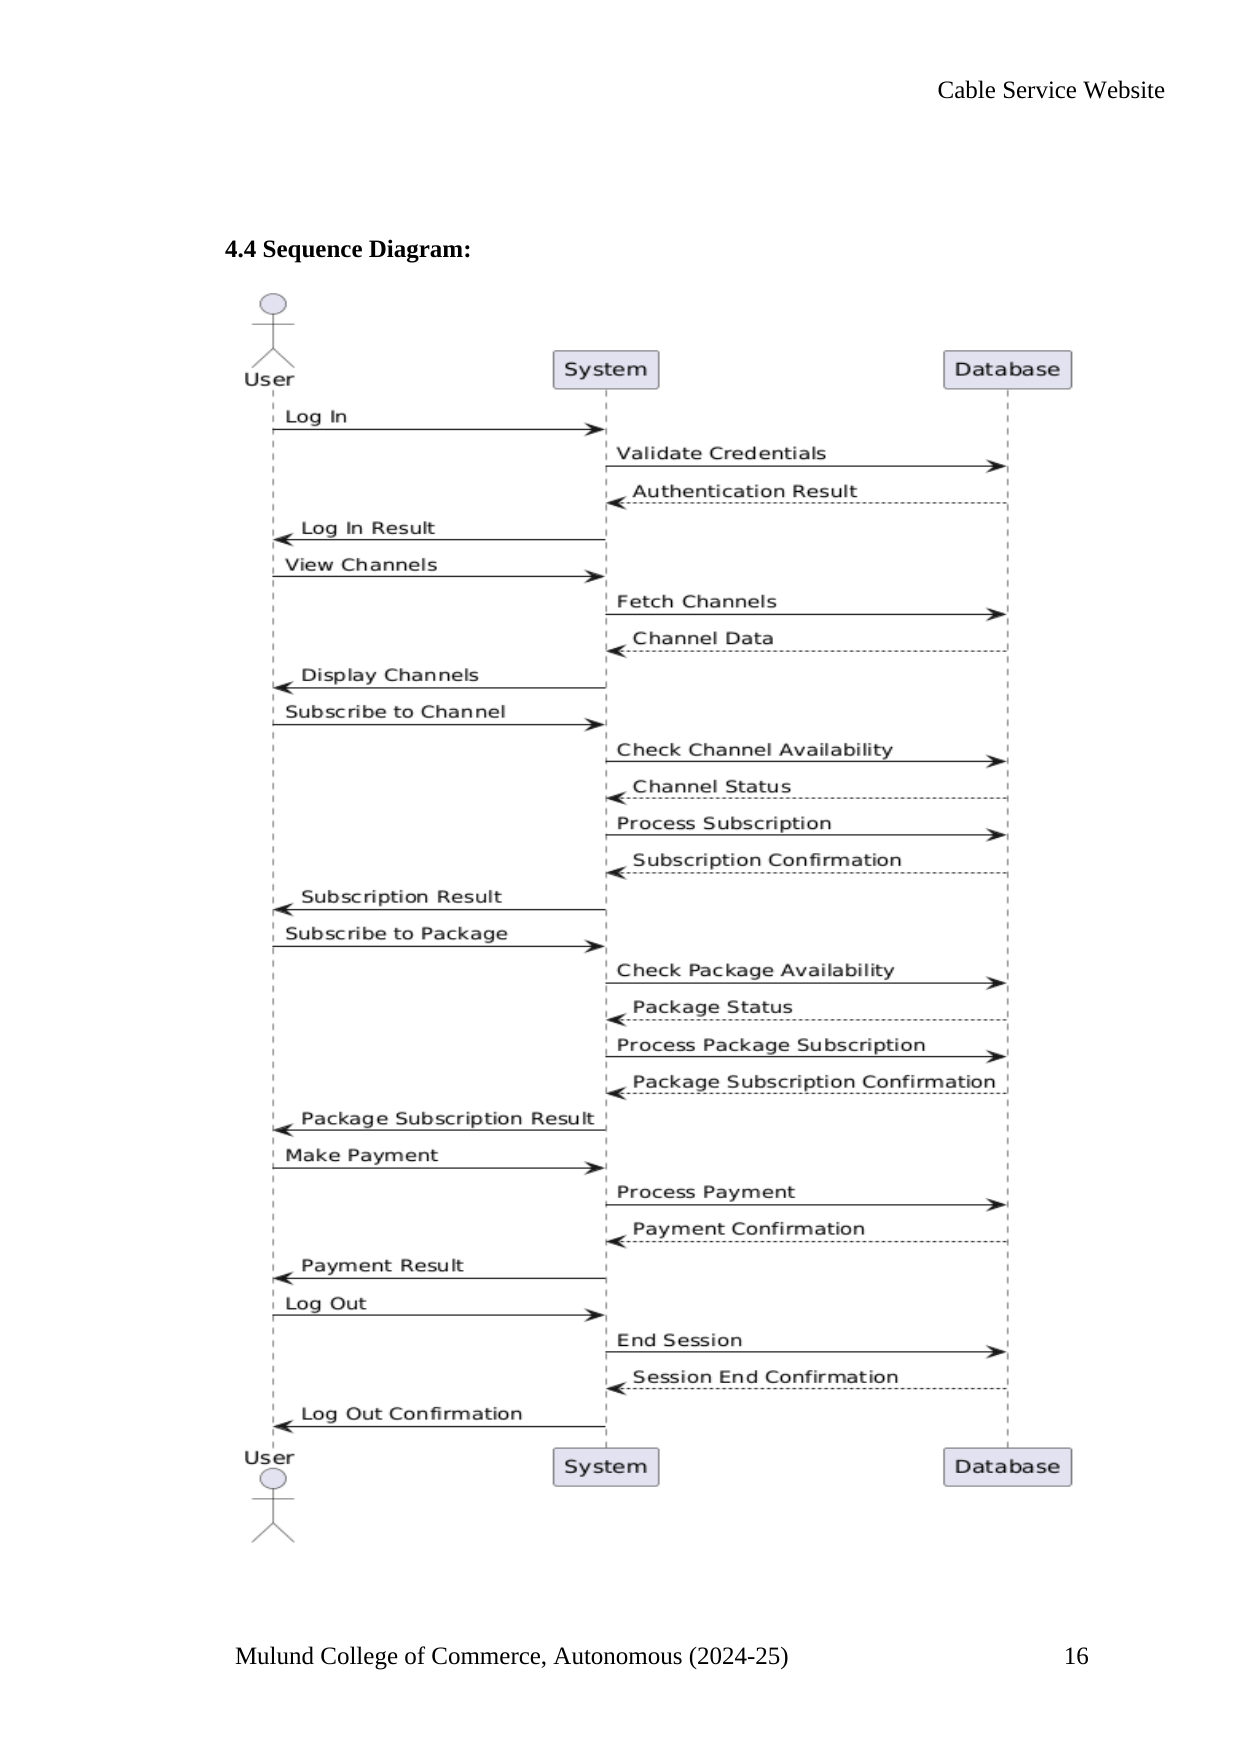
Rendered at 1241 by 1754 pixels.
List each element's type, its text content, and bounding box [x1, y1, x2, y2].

picture [237, 287, 1079, 1549]
subtitle 4.4 Sequence Diagram: [225, 234, 1090, 262]
